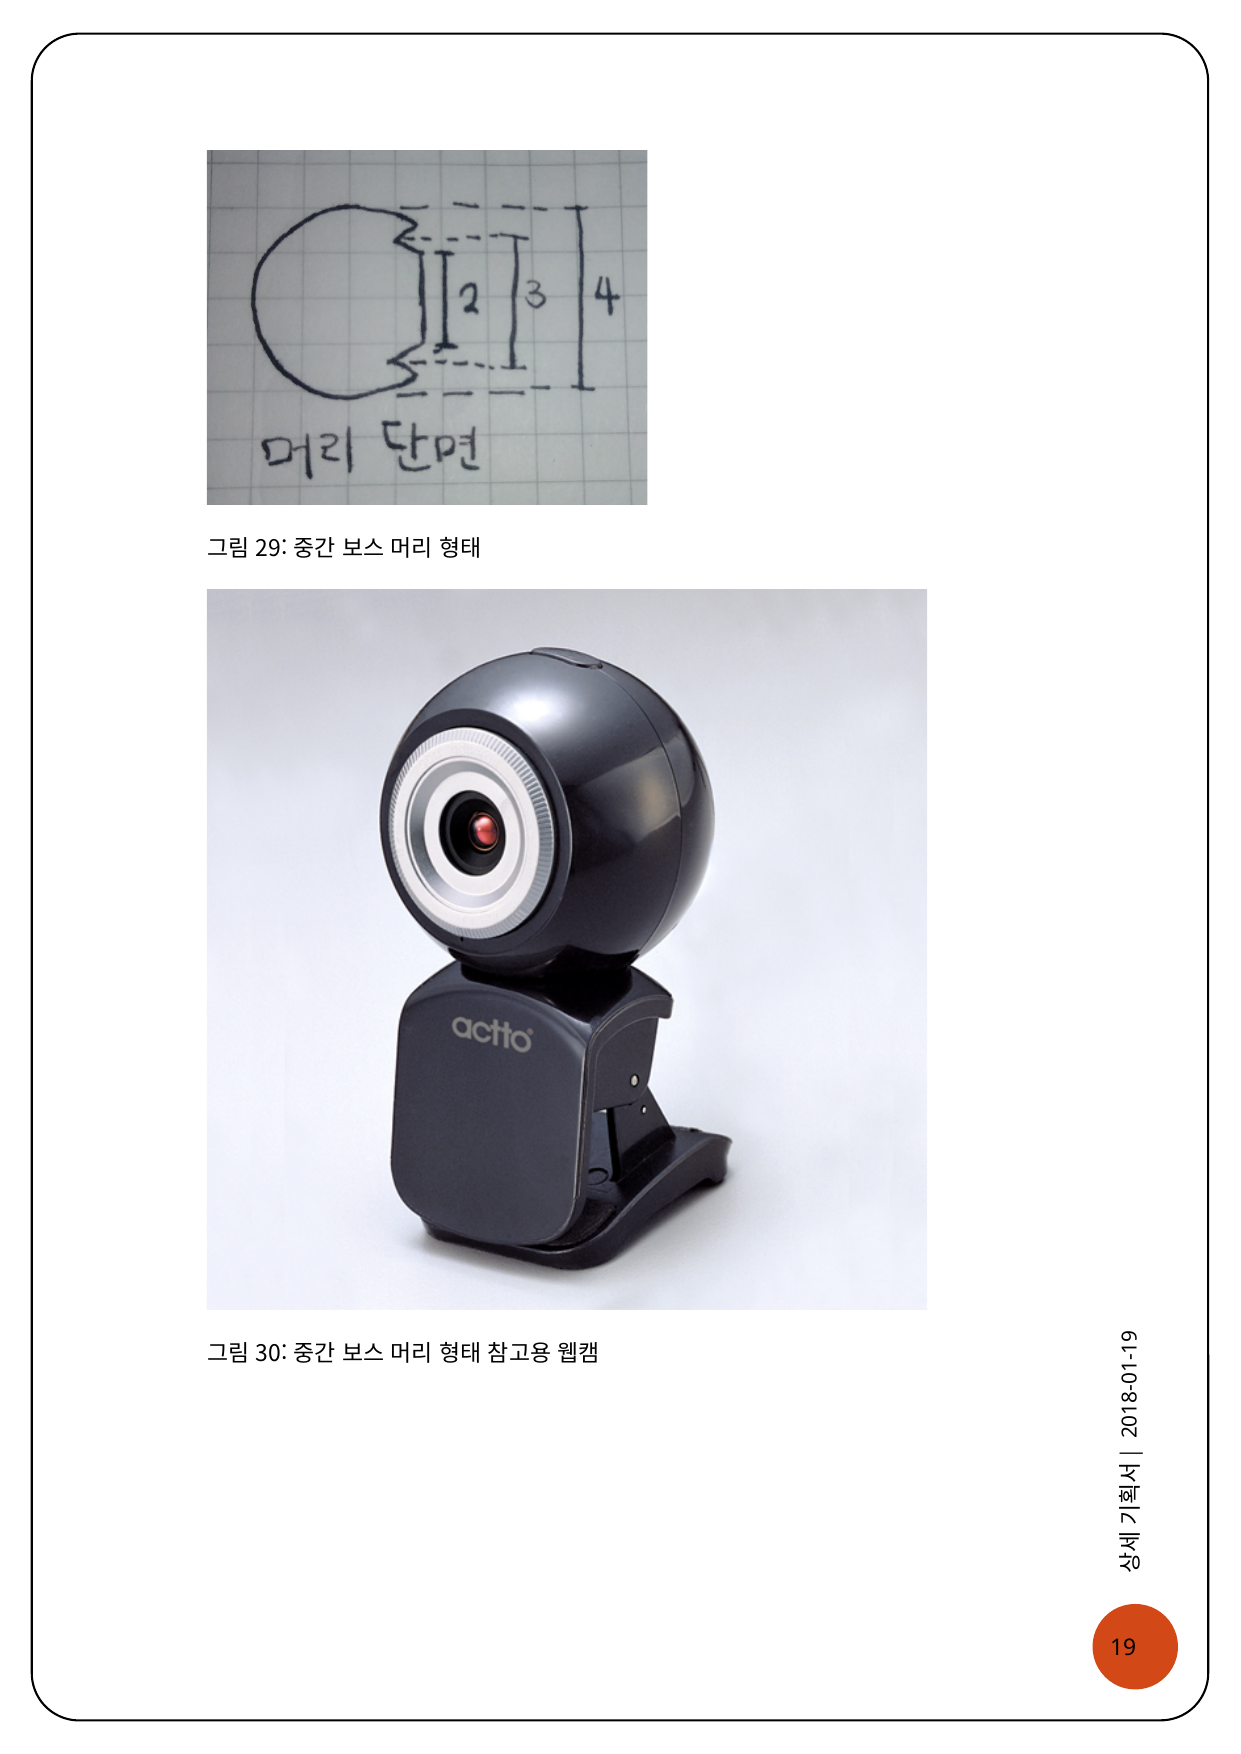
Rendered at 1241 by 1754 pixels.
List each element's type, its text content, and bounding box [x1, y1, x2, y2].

text 그림 30: 중간 보스 머리 형태 참고용 웹캠 [148, 1335, 1092, 1368]
picture [206, 150, 648, 505]
text 그림 29: 중간 보스 머리 형태 [148, 530, 1092, 563]
picture [206, 589, 928, 1310]
